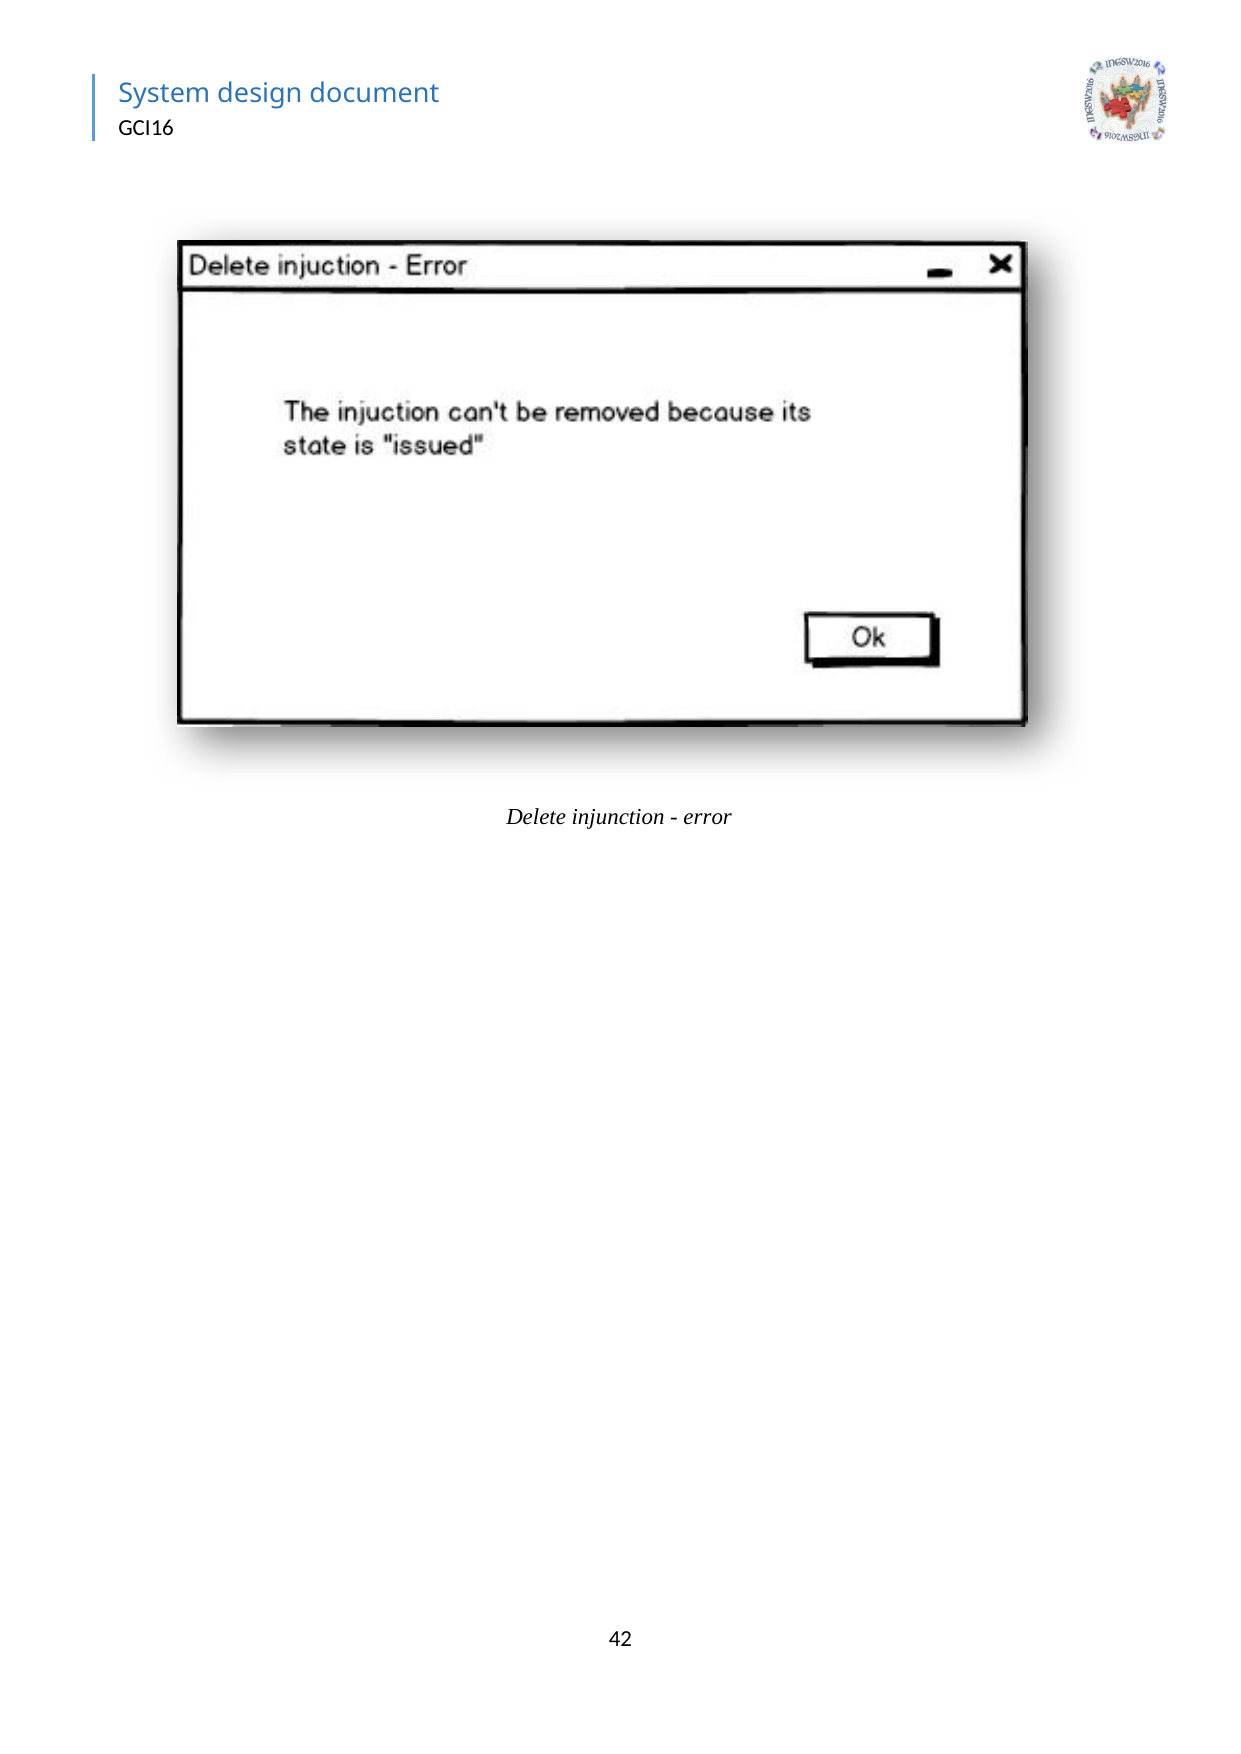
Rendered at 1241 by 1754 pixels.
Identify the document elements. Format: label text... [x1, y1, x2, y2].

picture [177, 240, 1028, 727]
picture [1076, 55, 1171, 149]
text Delete injunction - error [118, 803, 1122, 830]
